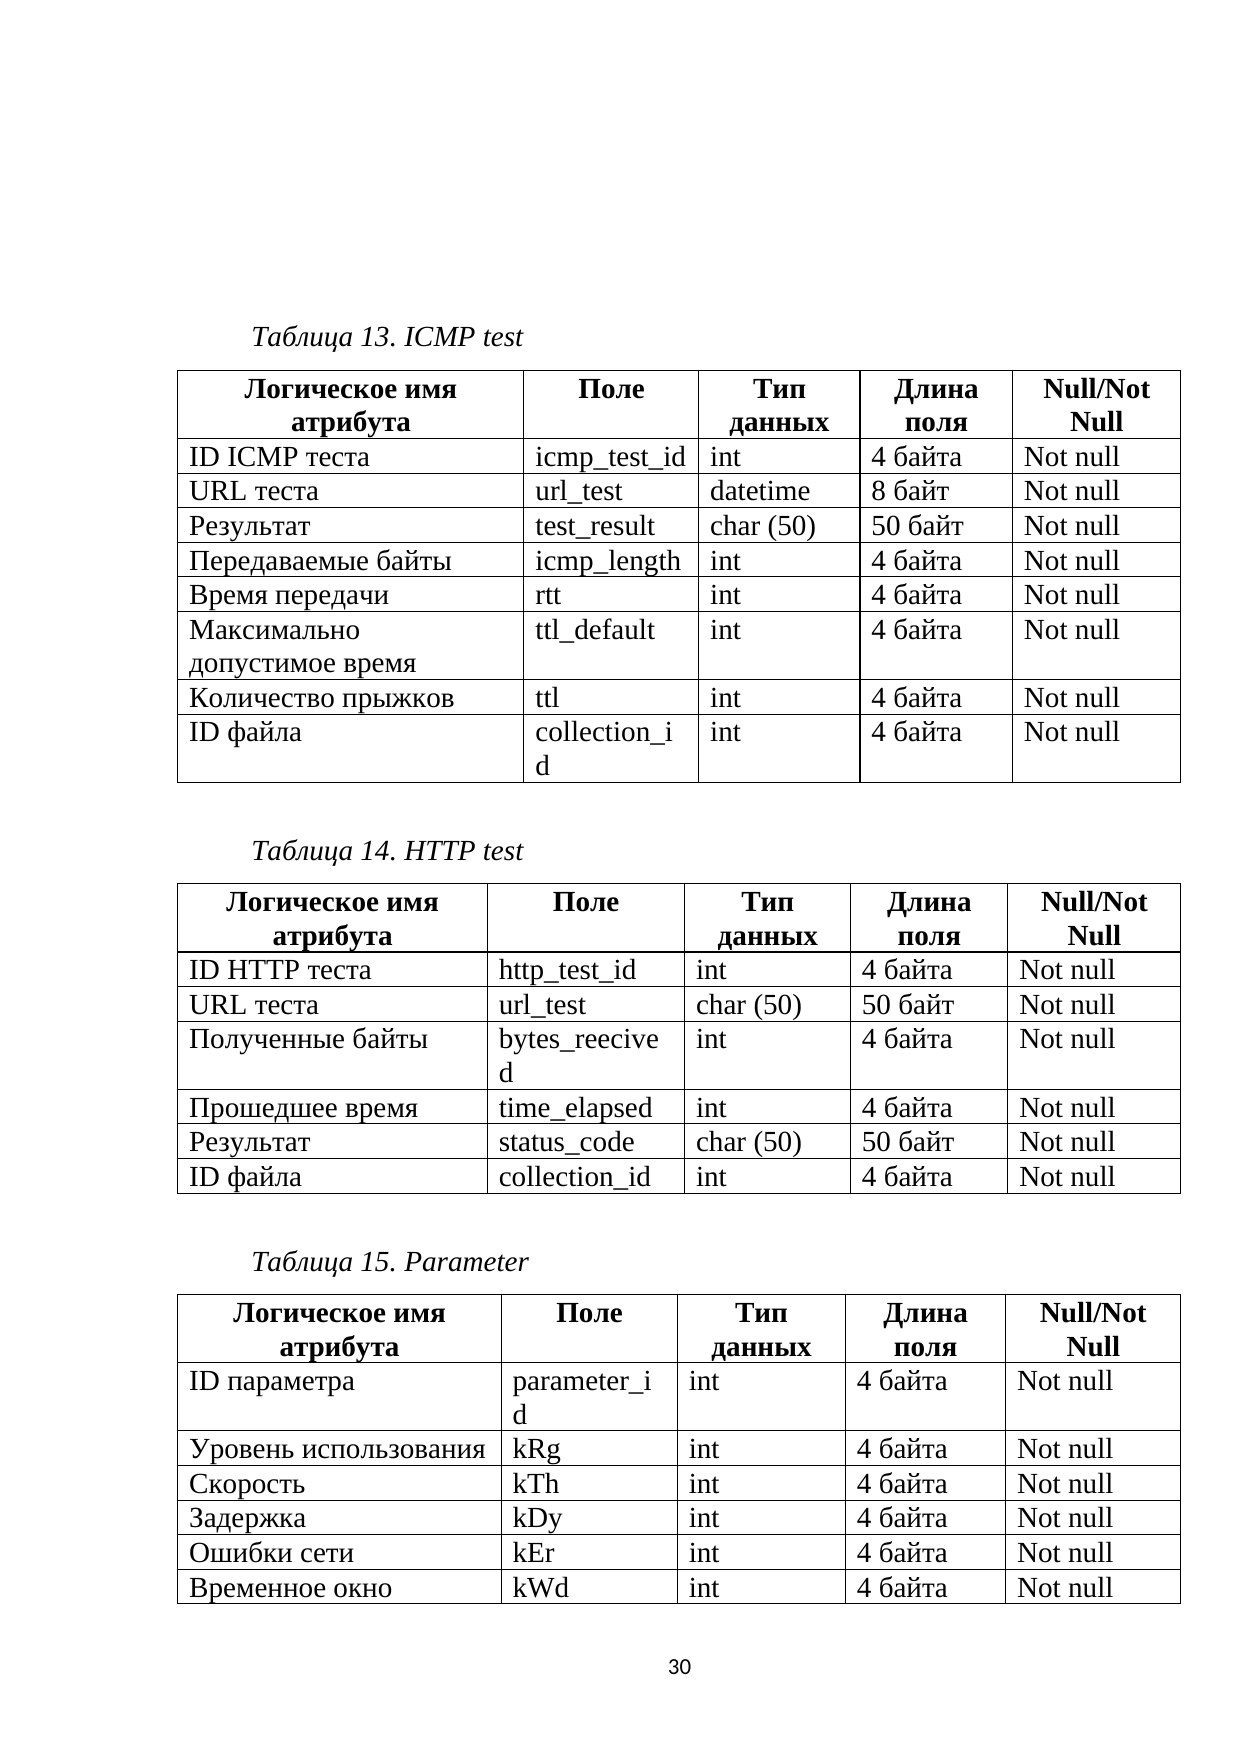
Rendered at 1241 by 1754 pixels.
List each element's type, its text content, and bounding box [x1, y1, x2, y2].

table_header Логическое имя атрибута [178, 1295, 501, 1362]
table_cell Время передачи [178, 577, 523, 611]
table_cell ID HTTP теста [178, 953, 487, 986]
table_cell int [685, 1022, 850, 1089]
table_cell 4 байта [846, 1466, 1005, 1499]
table_header Тип данных [685, 884, 850, 951]
table_cell 4 байта [846, 1431, 1005, 1465]
table_cell Not null [1006, 1466, 1180, 1499]
table_cell int [678, 1363, 845, 1430]
table_cell char (50) [685, 1124, 850, 1158]
table_cell 4 байта [861, 715, 1012, 782]
table_cell Not null [1013, 543, 1180, 576]
table_cell url_test [488, 987, 684, 1021]
table_cell int [699, 715, 859, 782]
table_cell 4 байта [846, 1535, 1005, 1569]
table_cell Not null [1008, 987, 1180, 1021]
table_cell URL теста [178, 474, 523, 507]
table_cell Not null [1008, 1022, 1180, 1089]
table_header Поле [488, 884, 684, 951]
table_cell status_code [488, 1124, 684, 1158]
table_cell URL теста [178, 987, 487, 1021]
table_header Поле [502, 1295, 677, 1362]
table_cell Результат [178, 508, 523, 542]
table_cell Скорость [178, 1466, 501, 1499]
table_header Тип данных [699, 371, 859, 438]
table_cell int [699, 439, 859, 472]
table_header Тип данных [678, 1295, 845, 1362]
table_cell Ошибки сети [178, 1535, 501, 1569]
table_cell 8 байт [861, 474, 1012, 507]
table_cell 4 байта [846, 1570, 1005, 1603]
table_header Поле [524, 371, 698, 438]
table_cell int [678, 1570, 845, 1603]
table_cell Передаваемые байты [178, 543, 523, 576]
table_cell ID параметра [178, 1363, 501, 1430]
table_header Null/Not Null [1013, 371, 1180, 438]
table_cell datetime [699, 474, 859, 507]
table_cell int [678, 1501, 845, 1534]
table_cell Not null [1013, 715, 1180, 782]
text Таблица 15. Parameter [177, 1244, 1181, 1277]
table_cell 4 байта [851, 1159, 1007, 1192]
table_cell 4 байта [861, 577, 1012, 611]
table_cell ID ICMP теста [178, 439, 523, 472]
table_cell Количество прыжков [178, 680, 523, 713]
table_cell kRg [502, 1431, 677, 1465]
table_cell ID файла [178, 1159, 487, 1192]
table_header Длина поля [846, 1295, 1005, 1362]
table_cell 4 байта [846, 1363, 1005, 1430]
table_cell icmp_test_id [524, 439, 698, 472]
table_header Длина поля [851, 884, 1007, 951]
table_cell kDy [502, 1501, 677, 1534]
table_cell time_elapsed [488, 1090, 684, 1123]
table_header Длина поля [861, 371, 1012, 438]
table_cell kTh [502, 1466, 677, 1499]
table_cell ID файла [178, 715, 523, 782]
table_cell 4 байта [861, 543, 1012, 576]
table_cell Not null [1006, 1570, 1180, 1603]
table_cell Полученные байты [178, 1022, 487, 1089]
table_cell icmp_length [524, 543, 698, 576]
table_cell int [699, 577, 859, 611]
table_cell Not null [1013, 439, 1180, 472]
table_header Логическое имя атрибута [178, 884, 487, 951]
table_cell int [678, 1535, 845, 1569]
table_cell ttl [524, 680, 698, 713]
table_cell Not null [1013, 680, 1180, 713]
table_cell 4 байта [846, 1501, 1005, 1534]
table_cell url_test [524, 474, 698, 507]
table_cell 50 байт [851, 1124, 1007, 1158]
table_cell Уровень использования [178, 1431, 501, 1465]
table_cell Not null [1008, 1159, 1180, 1192]
table_cell 50 байт [861, 508, 1012, 542]
table_header Null/Not Null [1006, 1295, 1180, 1362]
table_cell rtt [524, 577, 698, 611]
table_cell int [678, 1431, 845, 1465]
table_cell 4 байта [861, 612, 1012, 679]
table_cell bytes_reecived [488, 1022, 684, 1089]
table_cell int [699, 612, 859, 679]
table_header Логическое имя атрибута [178, 371, 523, 438]
table_cell 4 байта [851, 1022, 1007, 1089]
table_cell kEr [502, 1535, 677, 1569]
table_cell Not null [1006, 1363, 1180, 1430]
table_cell char (50) [685, 987, 850, 1021]
table_cell Not null [1013, 508, 1180, 542]
table_cell int [685, 1090, 850, 1123]
table_cell Not null [1006, 1431, 1180, 1465]
text Таблица 14. HTTP test [177, 833, 1181, 866]
table_cell Результат [178, 1124, 487, 1158]
table_cell collection_id [488, 1159, 684, 1192]
table_cell http_test_id [488, 953, 684, 986]
table_cell int [685, 953, 850, 986]
table_cell Задержка [178, 1501, 501, 1534]
table_cell int [699, 680, 859, 713]
table_cell Not null [1013, 474, 1180, 507]
table_cell 4 байта [851, 953, 1007, 986]
table_cell 4 байта [861, 439, 1012, 472]
table_cell kWd [502, 1570, 677, 1603]
table_cell 4 байта [851, 1090, 1007, 1123]
table_cell int [678, 1466, 845, 1499]
table_cell Временное окно [178, 1570, 501, 1603]
table_cell parameter_id [502, 1363, 677, 1430]
text Таблица 13. ICMP test [177, 319, 1181, 353]
table_cell Not null [1013, 612, 1180, 679]
table_cell Not null [1008, 1090, 1180, 1123]
table_cell char (50) [699, 508, 859, 542]
table_cell int [699, 543, 859, 576]
table_cell collection_id [524, 715, 698, 782]
table_header Null/Not Null [1008, 884, 1180, 951]
table_cell Not null [1006, 1501, 1180, 1534]
table_cell test_result [524, 508, 698, 542]
table_cell Прошедшее время [178, 1090, 487, 1123]
table_cell Not null [1006, 1535, 1180, 1569]
table_cell Not null [1008, 953, 1180, 986]
table_cell Not null [1013, 577, 1180, 611]
table_cell ttl_default [524, 612, 698, 679]
table_cell 4 байта [861, 680, 1012, 713]
table_cell int [685, 1159, 850, 1192]
table_cell Максимально допустимое время [178, 612, 523, 679]
table_cell Not null [1008, 1124, 1180, 1158]
table_cell 50 байт [851, 987, 1007, 1021]
